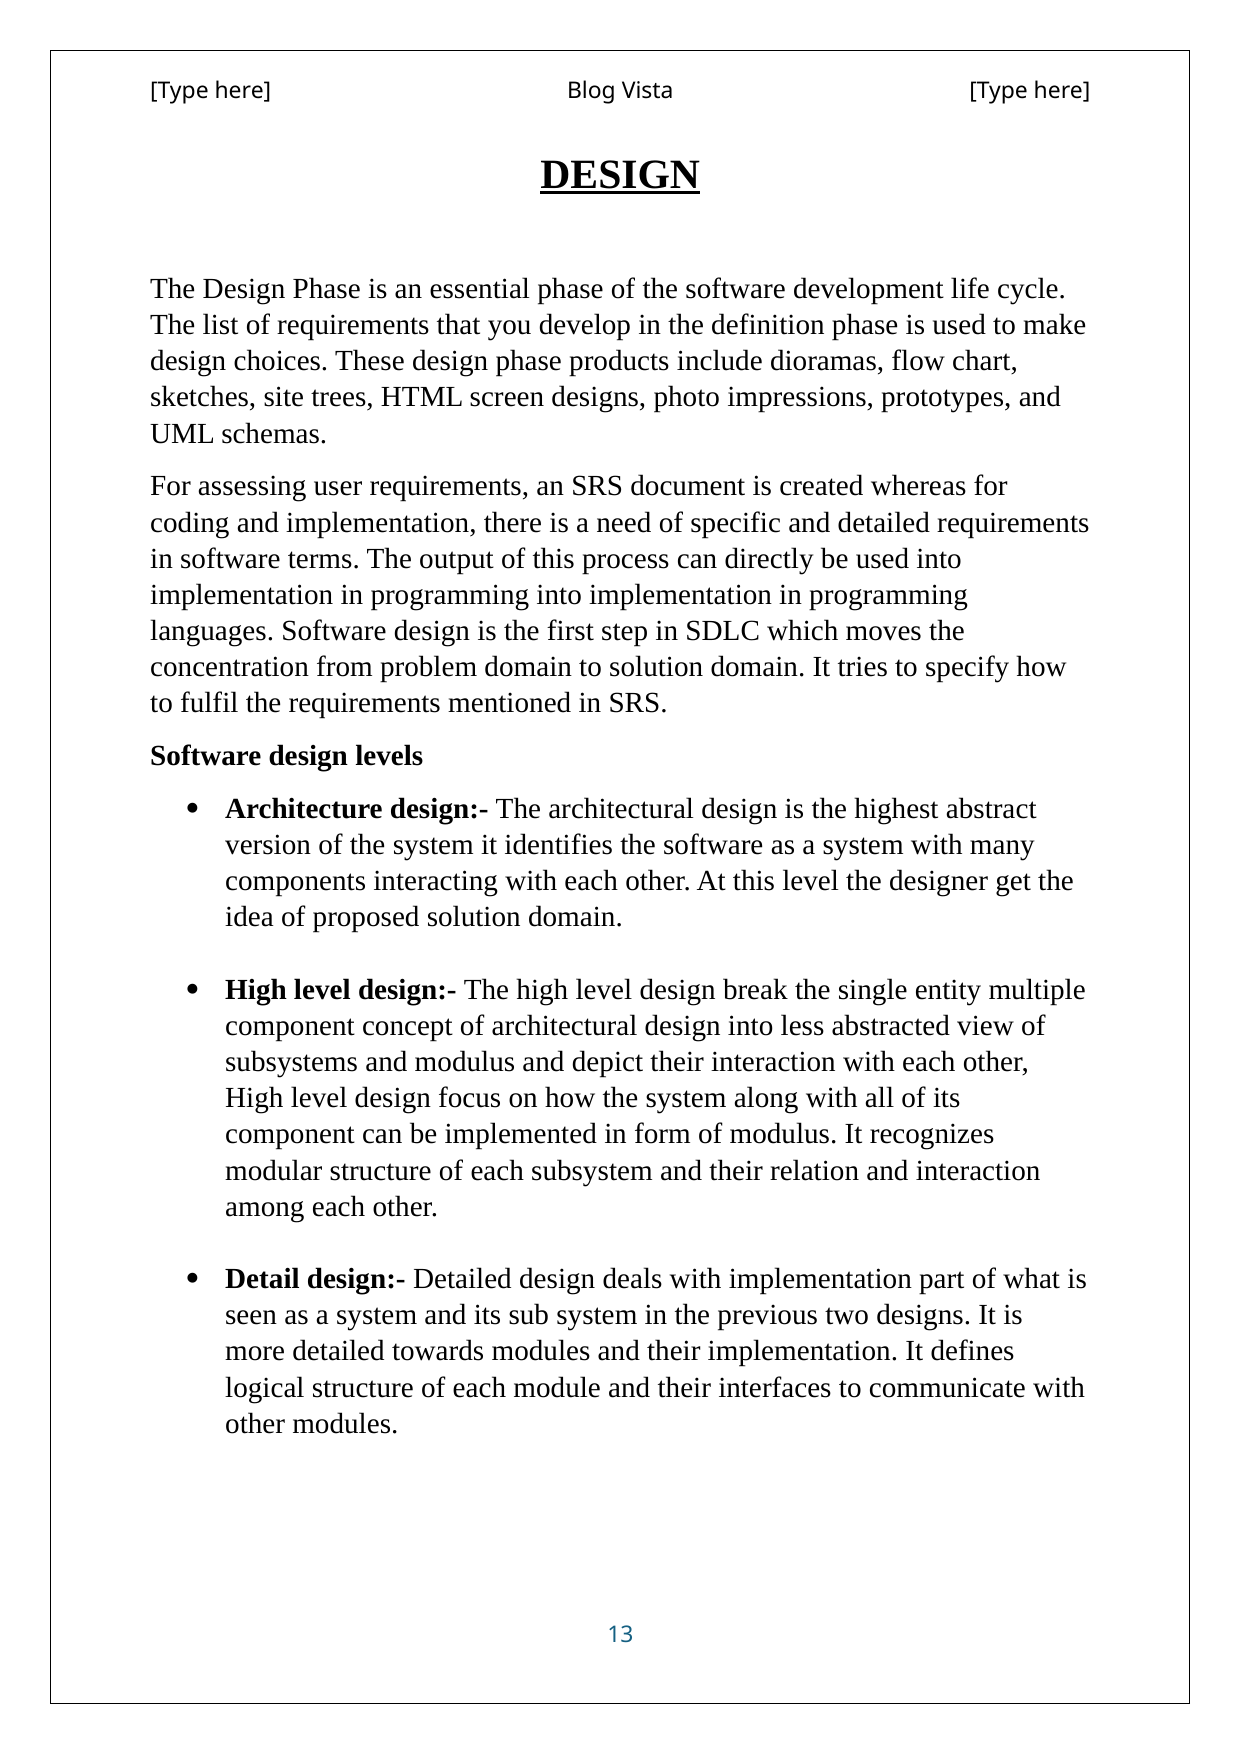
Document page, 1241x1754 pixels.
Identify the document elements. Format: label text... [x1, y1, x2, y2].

text The Design Phase is an essential phase of the software development life cycle. The list of requirements that you develop in the definition phase is used to make design choices. These design phase products include dioramas, flow chart, sketches, site trees, HTML screen designs, photo impressions, prototypes, and UML schemas. [150, 271, 1090, 449]
text Software design levels [150, 738, 1090, 772]
list High level design:- The high level design break the single entity multiple component concept of architectural design into less abstracted view of subsystems and modulus and depict their interaction with each other, High level design focus on how the system along with all of its component can be implemented in form of modulus. It recognizes modular structure of each subsystem and their relation and interaction among each other. [187, 972, 1090, 1222]
text DESIGN [150, 150, 1090, 198]
list Architecture design:- The architectural design is the highest abstract version of the system it identifies the software as a system with many components interacting with each other. At this level the designer get the idea of proposed solution domain. [187, 791, 1090, 933]
list Detail design:- Detailed design deals with implementation part of what is seen as a system and its sub system in the previous two designs. It is more detailed towards modules and their implementation. It defines logical structure of each module and their interfaces to communicate with other modules. [187, 1261, 1090, 1439]
text For assessing user requirements, an SRS document is created whereas for coding and implementation, there is a need of specific and detailed requirements in software terms. The output of this process can directly be used into implementation in programming into implementation in programming languages. Software design is the first step in SDLC which moves the concentration from problem domain to solution domain. It tries to specify how to fulfil the requirements mentioned in SRS. [150, 468, 1090, 719]
